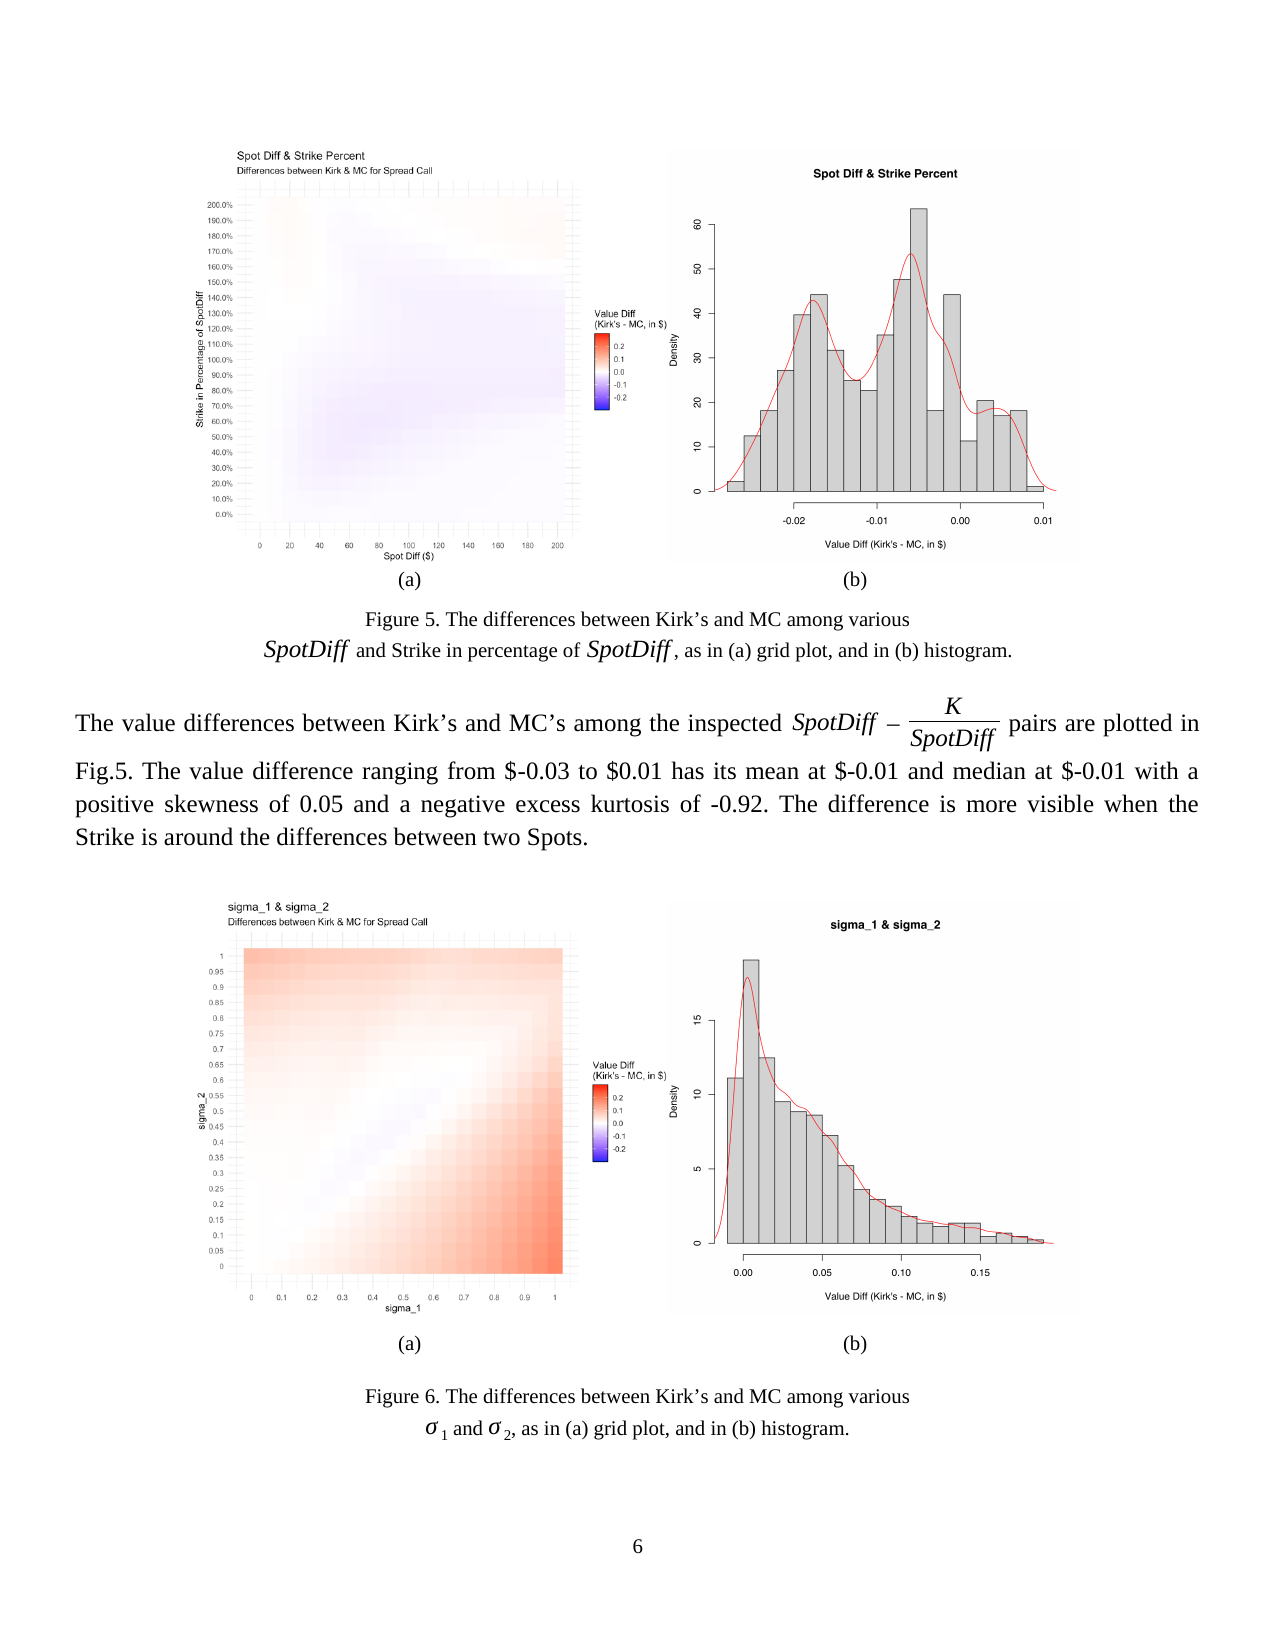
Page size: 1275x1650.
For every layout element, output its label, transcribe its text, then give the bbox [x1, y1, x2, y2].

picture [194, 900, 1081, 1315]
text (a) (b) [75, 1331, 1200, 1355]
text The value differences between Kirk’s and MC’s among the inspected – pairs are plotted in Fig.5. The value difference ranging from $-0.03 to $0.01 has its mean at $-0.01 and median at $-0.01 with a positive skewness of 0.05 and a negative excess kurtosis of -0.92. The difference is more visible when the Strike is around the differences between two Spots. [75, 693, 1200, 851]
text (a) (b) [75, 567, 1200, 591]
text Figure 5. The differences between Kirk’s and MC among various and Strike in percentage of , as in (a) grid plot, and in (b) histogram. [75, 607, 1200, 664]
text Figure 6. The differences between Kirk’s and MC among various and , as in (a) grid plot, and in (b) histogram. [75, 1384, 1200, 1445]
picture [194, 149, 1081, 563]
